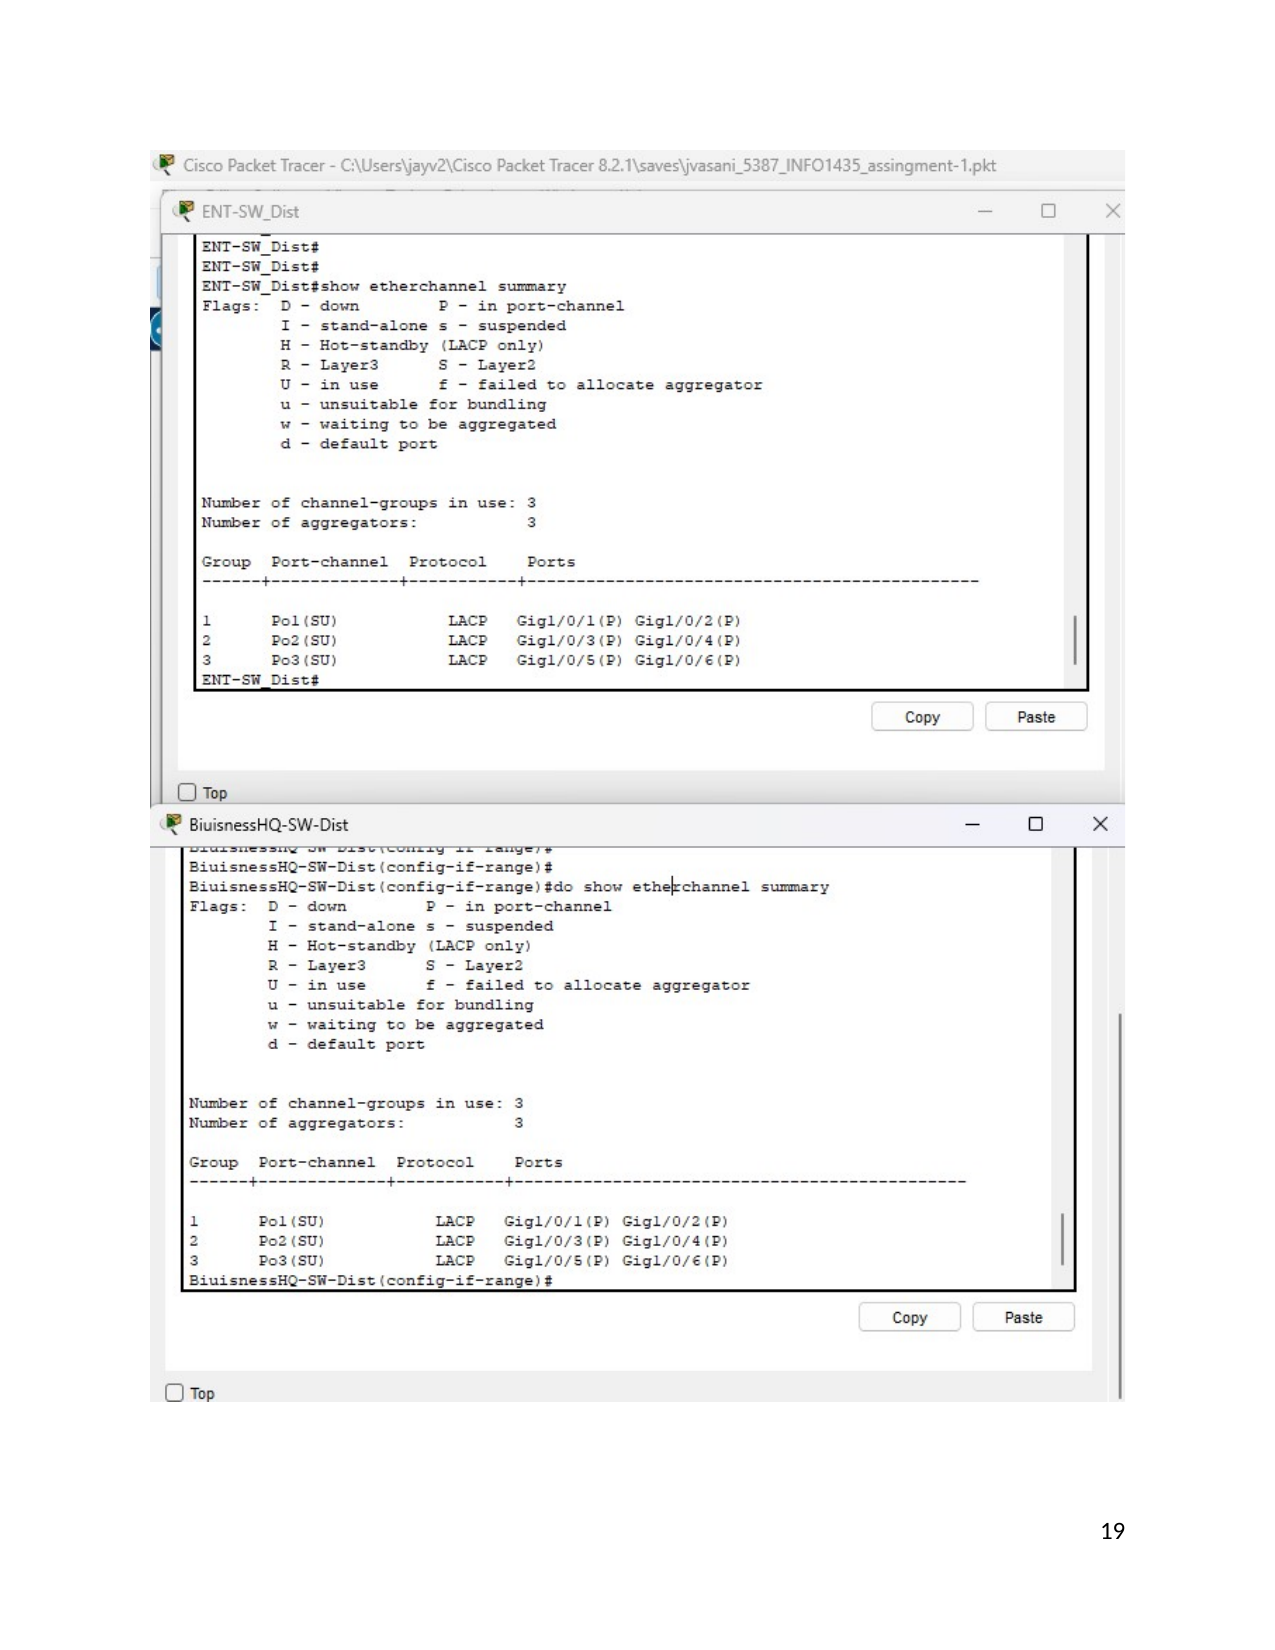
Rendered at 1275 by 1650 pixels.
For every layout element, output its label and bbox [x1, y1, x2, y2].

picture [150, 150, 1125, 1402]
